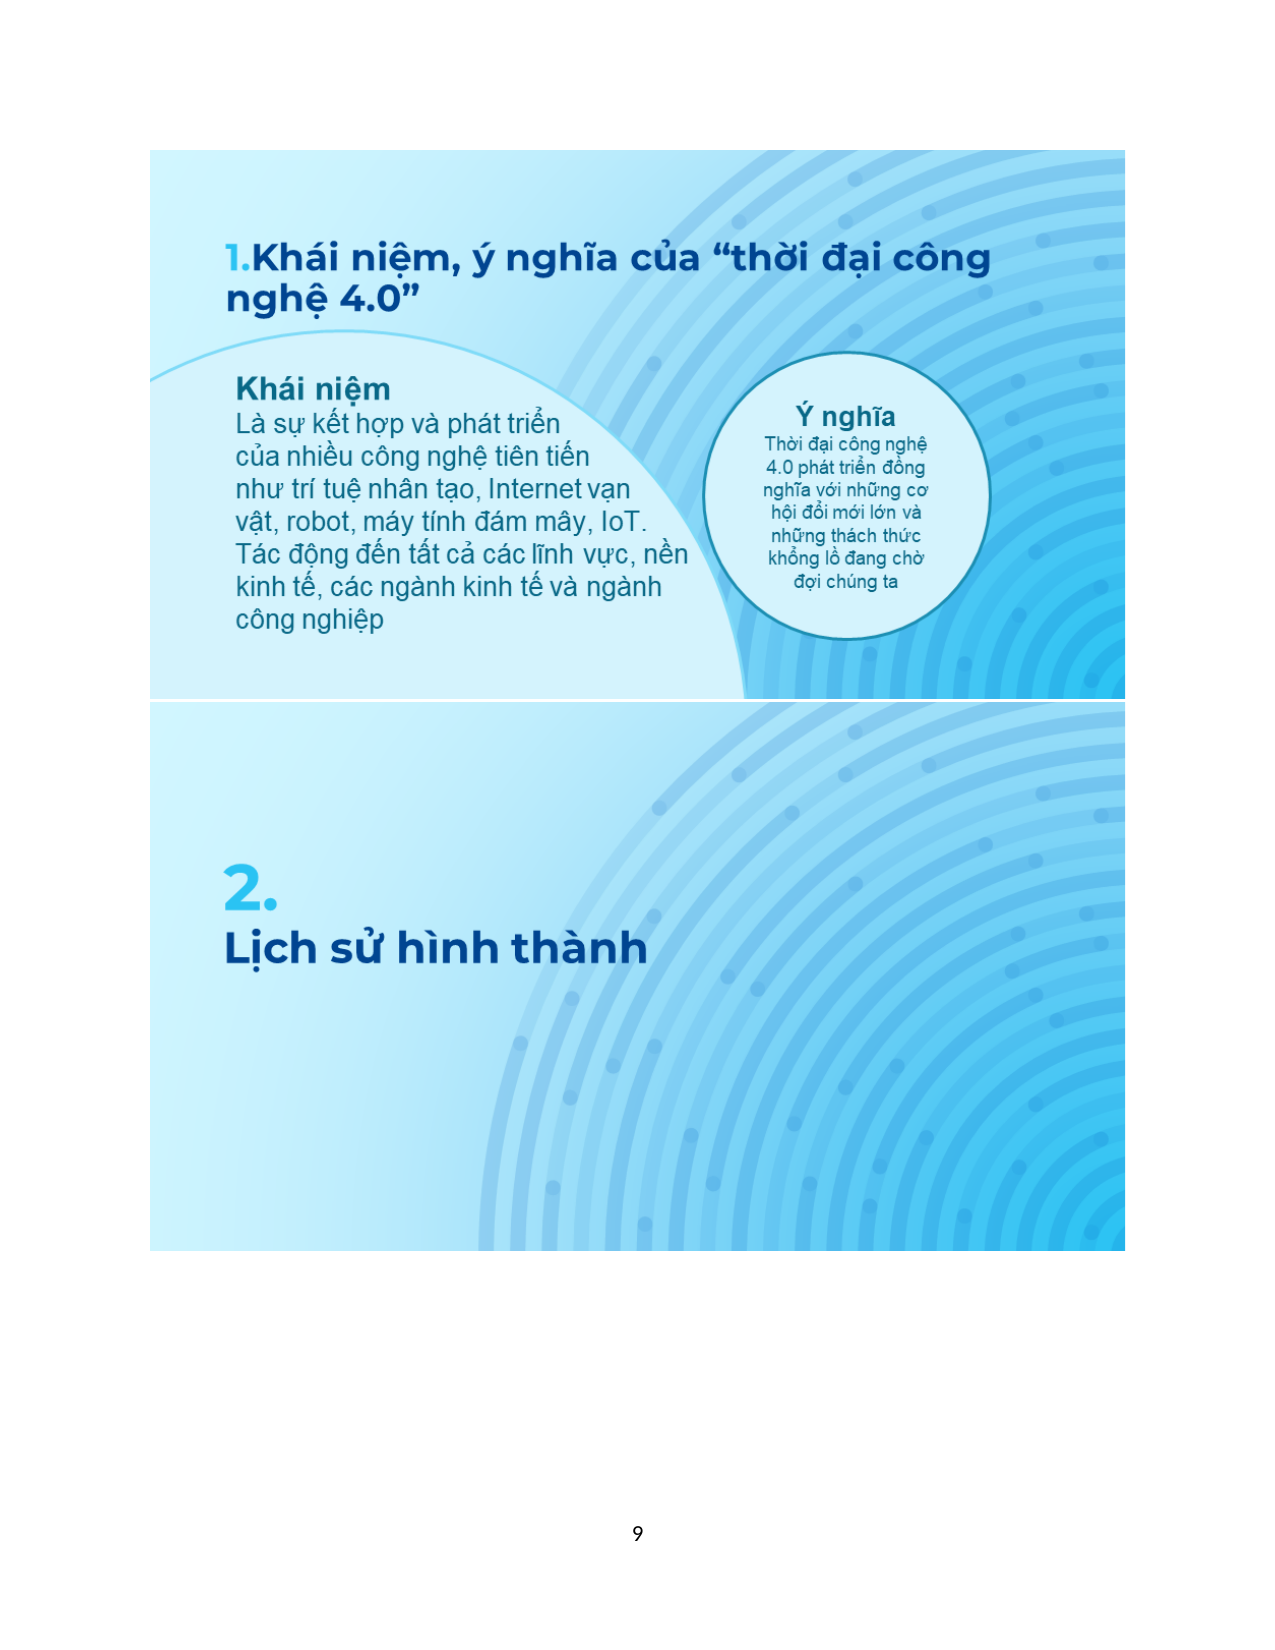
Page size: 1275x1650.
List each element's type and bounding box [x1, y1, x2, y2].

picture [150, 702, 1125, 1251]
picture [150, 150, 1125, 699]
